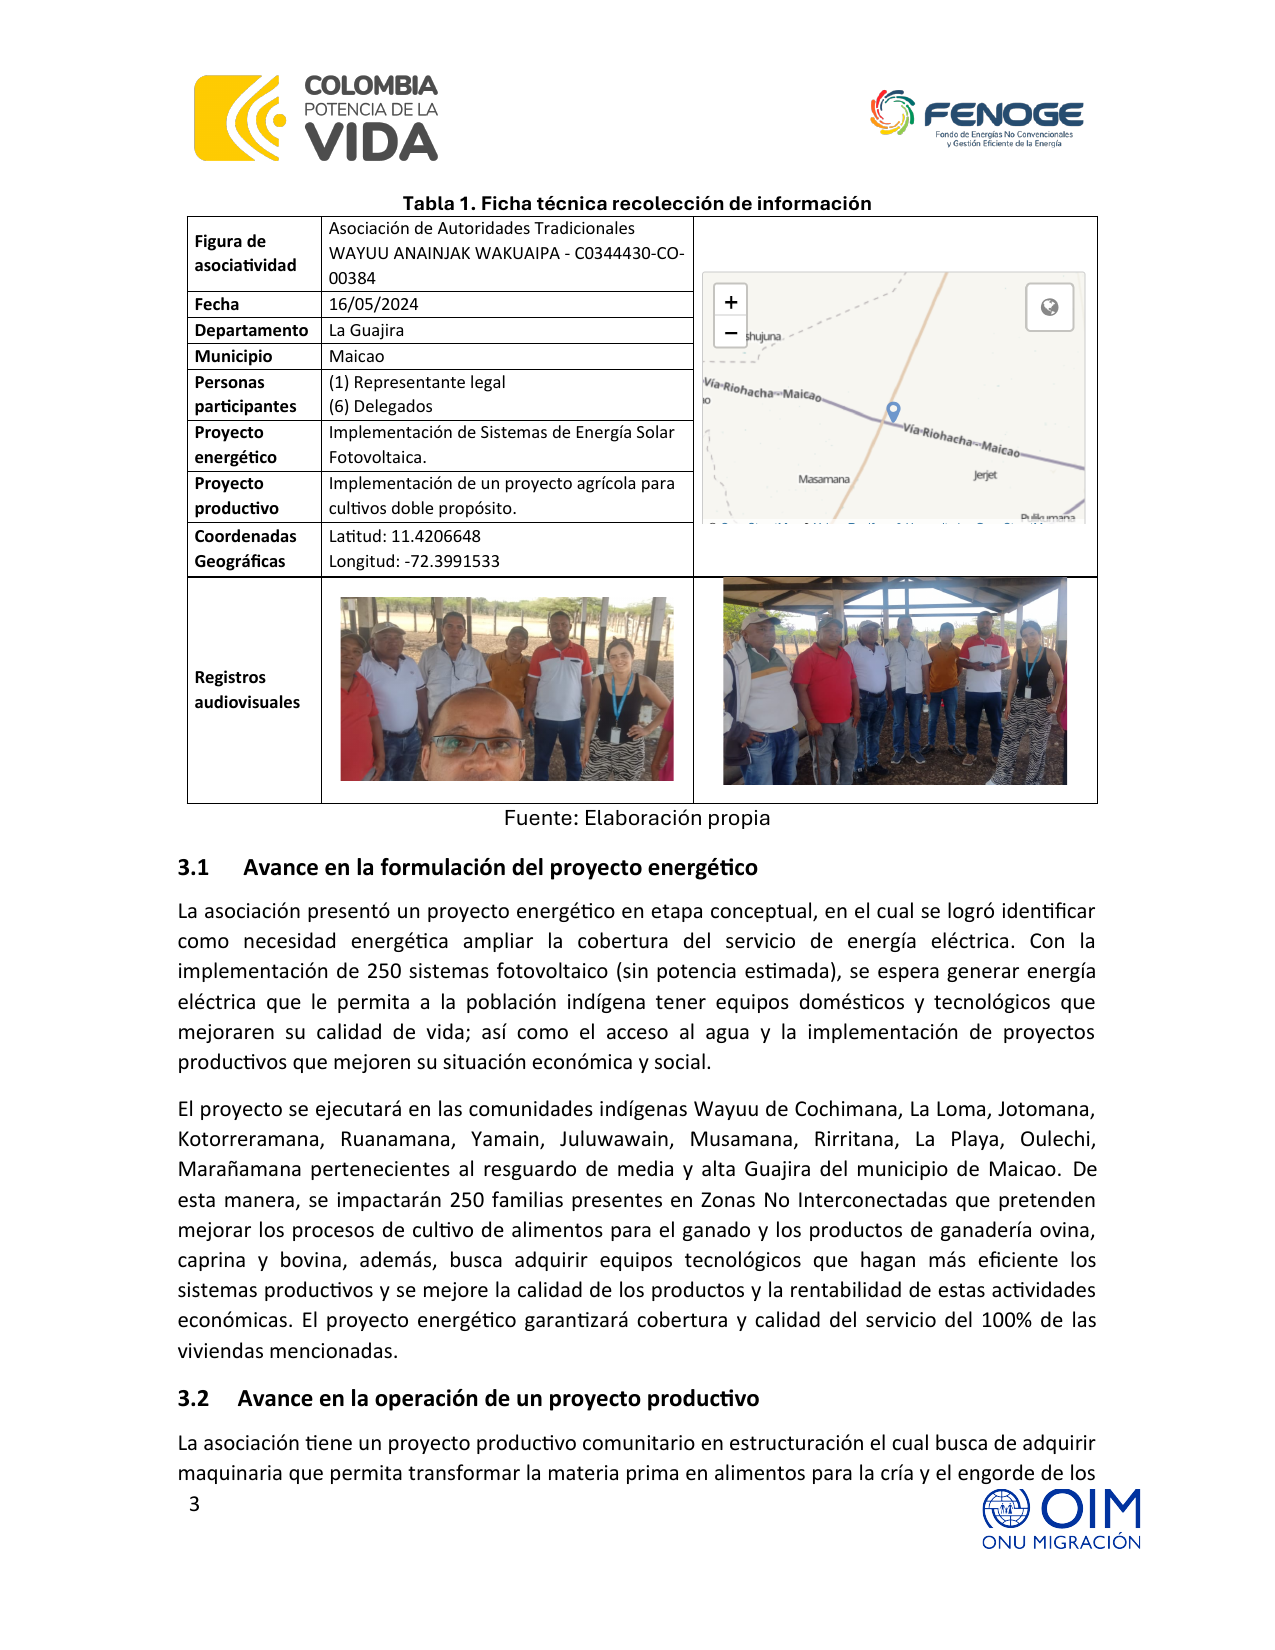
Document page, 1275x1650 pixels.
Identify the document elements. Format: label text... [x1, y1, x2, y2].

table_cell (1) Representante legal (6) Delegados [322, 370, 693, 420]
table_cell Maicao [322, 344, 693, 369]
table_cell Personas participantes [188, 370, 321, 420]
table_cell [322, 578, 693, 803]
table_cell Implementación de Sistemas de Energía Solar Fotovoltaica. [322, 421, 693, 471]
table_header [694, 217, 1097, 576]
subtitle Avance en la operación de un proyecto productivo [177, 1383, 1098, 1413]
table_cell Municipio [188, 344, 321, 369]
picture [869, 88, 1086, 148]
table_cell Implementación de un proyecto agrícola para cultivos doble propósito. [322, 472, 693, 522]
table_cell 16/05/2024 [322, 292, 693, 317]
text El proyecto se ejecutará en las comunidades indígenas Wayuu de Cochimana, La Loma, Jotomana, Kotorreramana, Ruanamana, Yamain, Juluwawain, Musamana, Rirritana, La Playa, Oulechi, Marañamana pertenecientes al resguardo de media y alta Guajira del municipio de Maicao. De esta manera, se impactarán 250 familias presentes en Zonas No Interconectadas que pretenden mejorar los procesos de cultivo de alimentos para el ganado y los productos de ganadería ovina, caprina y bovina, además, busca adquirir equipos tecnológicos que hagan más eficiente los sistemas productivos y se mejore la calidad de los productos y la rentabilidad de estas actividades económicas. El proyecto energético garantizará cobertura y calidad del servicio del 100% de las viviendas mencionadas. [177, 1094, 1098, 1364]
table_cell Coordenadas Geográficas [188, 523, 321, 576]
table_cell Latitud: 11.4206648 Longitud: -72.3991533 [322, 523, 693, 576]
table_cell Registros audiovisuales [188, 578, 321, 803]
table_cell [694, 578, 1097, 803]
table_header Asociación de Autoridades Tradicionales WAYUU ANAINJAK WAKUAIPA - C0344430-CO-00384 [322, 217, 693, 291]
table_cell Proyecto productivo [188, 472, 321, 522]
table_cell Fecha [188, 292, 321, 317]
text Tabla 1. Ficha técnica recolección de información [177, 190, 1098, 216]
picture [723, 577, 1068, 785]
picture [188, 73, 444, 163]
picture [700, 268, 1090, 524]
table_header Figura de asociatividad [188, 217, 321, 291]
table_cell La Guajira [322, 318, 693, 343]
picture [982, 1489, 1141, 1549]
picture [340, 597, 674, 781]
table_cell Proyecto energético [188, 421, 321, 471]
text Fuente: Elaboración propia [177, 804, 1098, 832]
table_cell Departamento [188, 318, 321, 343]
subtitle Avance en la formulación del proyecto energético [177, 851, 1098, 882]
text La asociación presentó un proyecto energético en etapa conceptual, en el cual se logró identificar como necesidad energética ampliar la cobertura del servicio de energía eléctrica. Con la implementación de 250 sistemas fotovoltaico (sin potencia estimada), se espera generar energía eléctrica que le permita a la población indígena tener equipos domésticos y tecnológicos que mejoraren su calidad de vida; así como el acceso al agua y la implementación de proyectos productivos que mejoren su situación económica y social. [177, 897, 1098, 1076]
